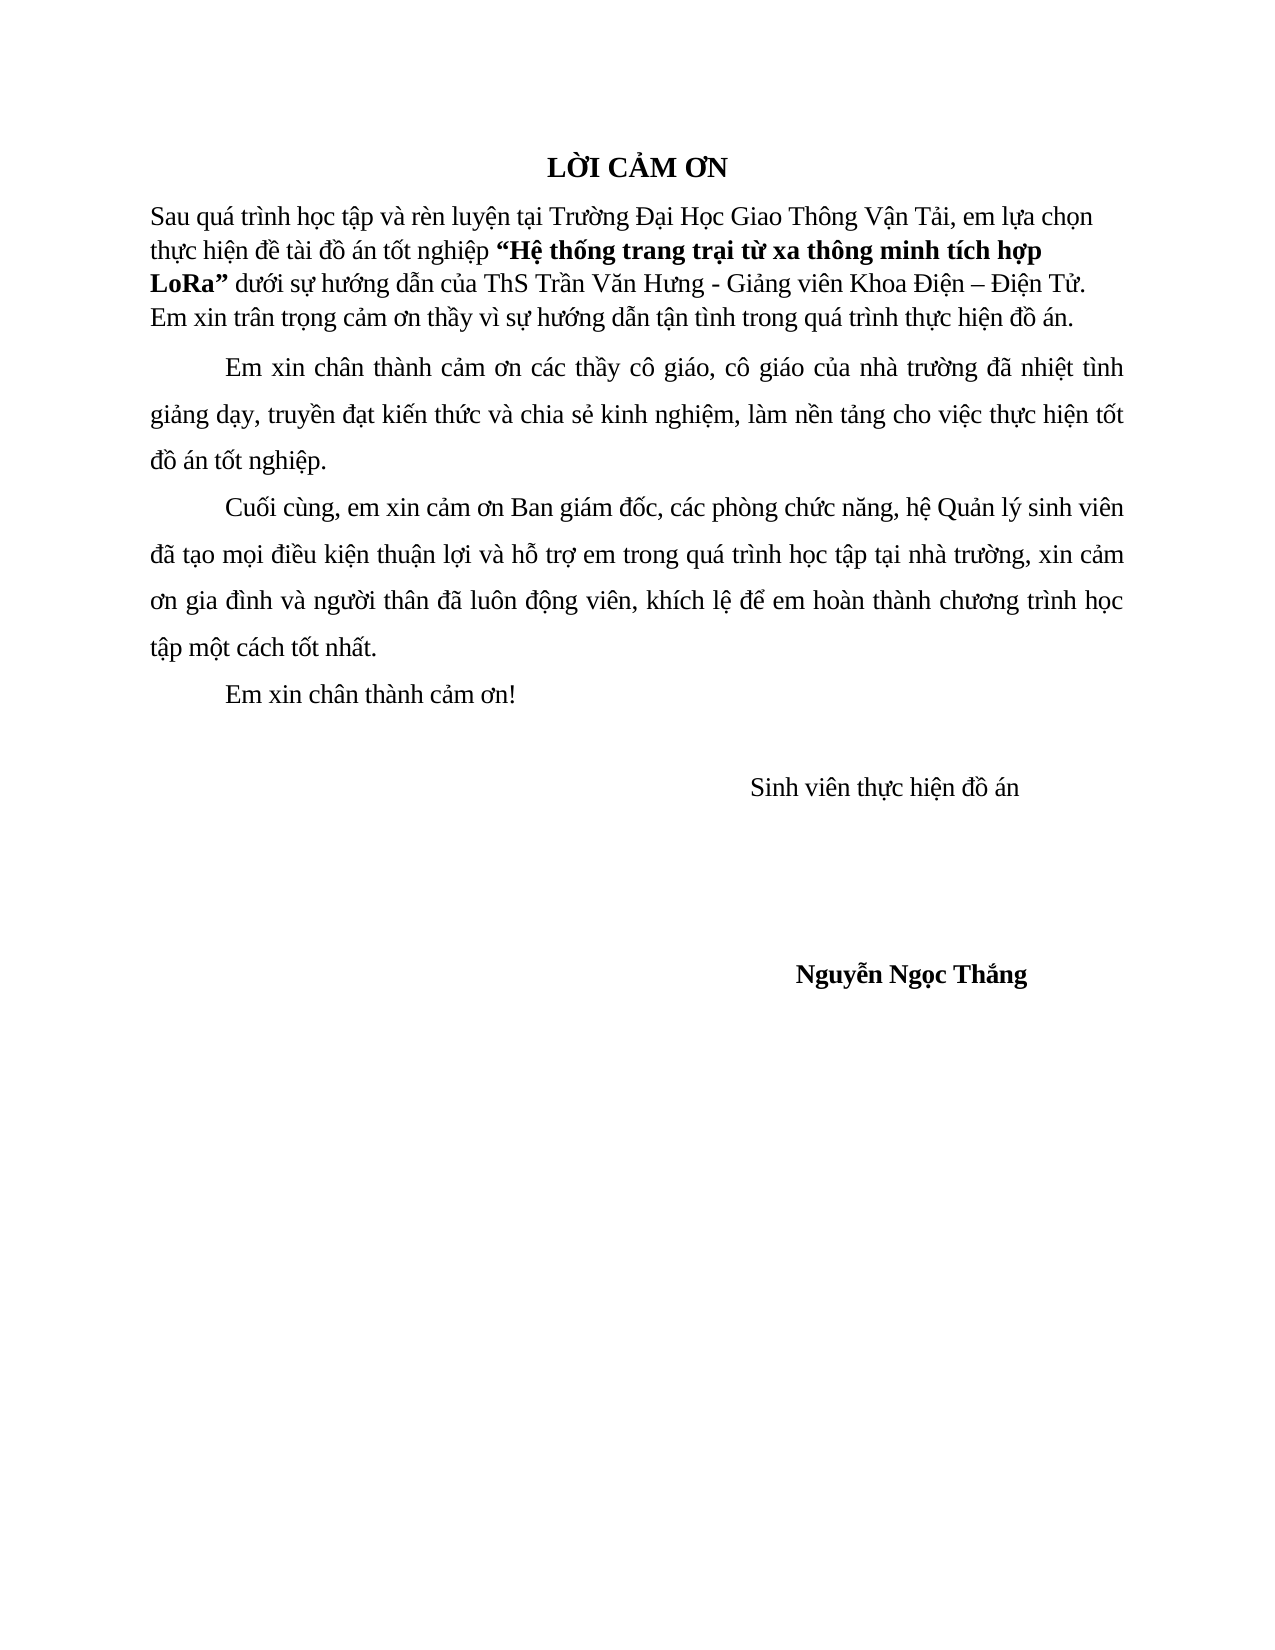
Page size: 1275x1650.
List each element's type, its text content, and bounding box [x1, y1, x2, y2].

text LỜI CẢM ƠN [150, 150, 1125, 183]
text Sinh viên thực hiện đồ án [675, 771, 1125, 802]
text Em xin chân thành cảm ơn! [150, 678, 1125, 709]
text Sau quá trình học tập và rèn luyện tại Trường Đại Học Giao Thông Vận Tải, em lựa chọn thực hiện đề tài đồ án tốt nghiệp “Hệ thống trang trại từ xa thông minh tích hợp LoRa” dưới sự hướng dẫn của ThS Trần Văn Hưng - Giảng viên Khoa Điện – Điện Tử. Em xin trân trọng cảm ơn thầy vì sự hướng dẫn tận tình trong quá trình thực hiện đồ án. [150, 200, 1125, 332]
text Em xin chân thành cảm ơn các thầy cô giáo, cô giáo của nhà trường đã nhiệt tình giảng dạy, truyền đạt kiến thức và chia sẻ kinh nghiệm, làm nền tảng cho việc thực hiện tốt đồ án tốt nghiệp. [150, 351, 1125, 476]
text Cuối cùng, em xin cảm ơn Ban giám đốc, các phòng chức năng, hệ Quản lý sinh viên đã tạo mọi điều kiện thuận lợi và hỗ trợ em trong quá trình học tập tại nhà trường, xin cảm ơn gia đình và người thân đã luôn động viên, khích lệ để em hoàn thành chương trình học tập một cách tốt nhất. [150, 491, 1125, 662]
text Nguyễn Ngọc Thắng [750, 958, 1125, 989]
